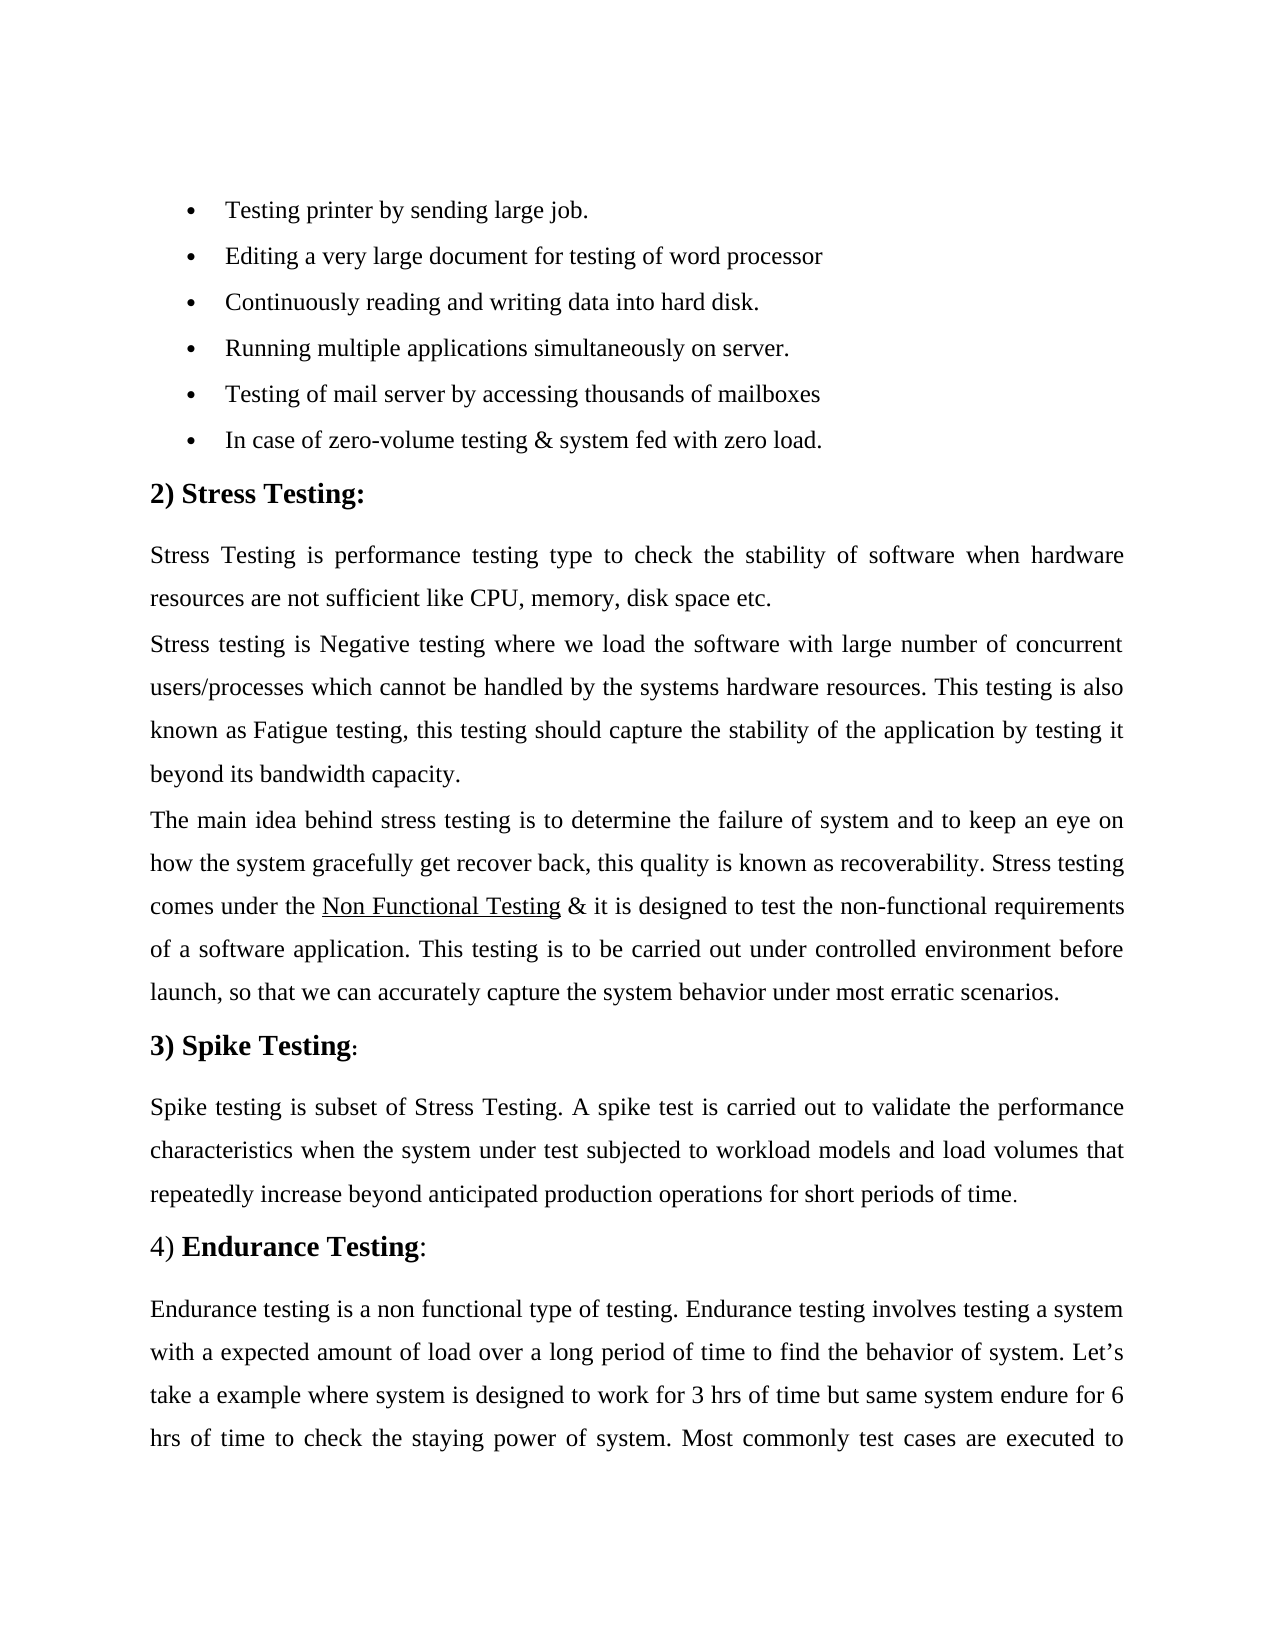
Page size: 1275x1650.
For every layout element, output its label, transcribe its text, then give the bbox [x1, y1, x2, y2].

text The main idea behind stress testing is to determine the failure of system and to keep an eye on how the system gracefully get recover back, this quality is known as recoverability. Stress testing comes under the Non Functional Testing & it is designed to test the non-functional requirements of a software application. This testing is to be carried out under controlled environment before launch, so that we can accurately capture the system behavior under most erratic scenarios. [150, 805, 1125, 1006]
text Stress testing is Negative testing where we load the software with large number of concurrent users/processes which cannot be handled by the systems hardware resources. This testing is also known as Fatigue testing, this testing should capture the stability of the application by testing it beyond its bandwidth capacity. [150, 629, 1125, 787]
list Testing printer by sending large job. [187, 195, 1125, 224]
list Editing a very large document for testing of word processor [187, 241, 1125, 270]
subtitle 4) Endurance Testing: [150, 1229, 1125, 1263]
list Running multiple applications simultaneously on server. [187, 333, 1125, 362]
subtitle 3) Spike Testing: [150, 1028, 1125, 1061]
list In case of zero-volume testing & system fed with zero load. [187, 425, 1125, 454]
list Testing of mail server by accessing thousands of mailboxes [187, 379, 1125, 408]
list Continuously reading and writing data into hard disk. [187, 287, 1125, 316]
text Spike testing is subset of Stress Testing. A spike test is carried out to validate the performance characteristics when the system under test subjected to workload models and load volumes that repeatedly increase beyond anticipated production operations for short periods of time. [150, 1092, 1125, 1207]
text Stress Testing is performance testing type to check the stability of software when hardware resources are not sufficient like CPU, memory, disk space etc. [150, 540, 1125, 612]
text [150, 1294, 1125, 1452]
subtitle 2) Stress Testing: [150, 476, 1125, 509]
